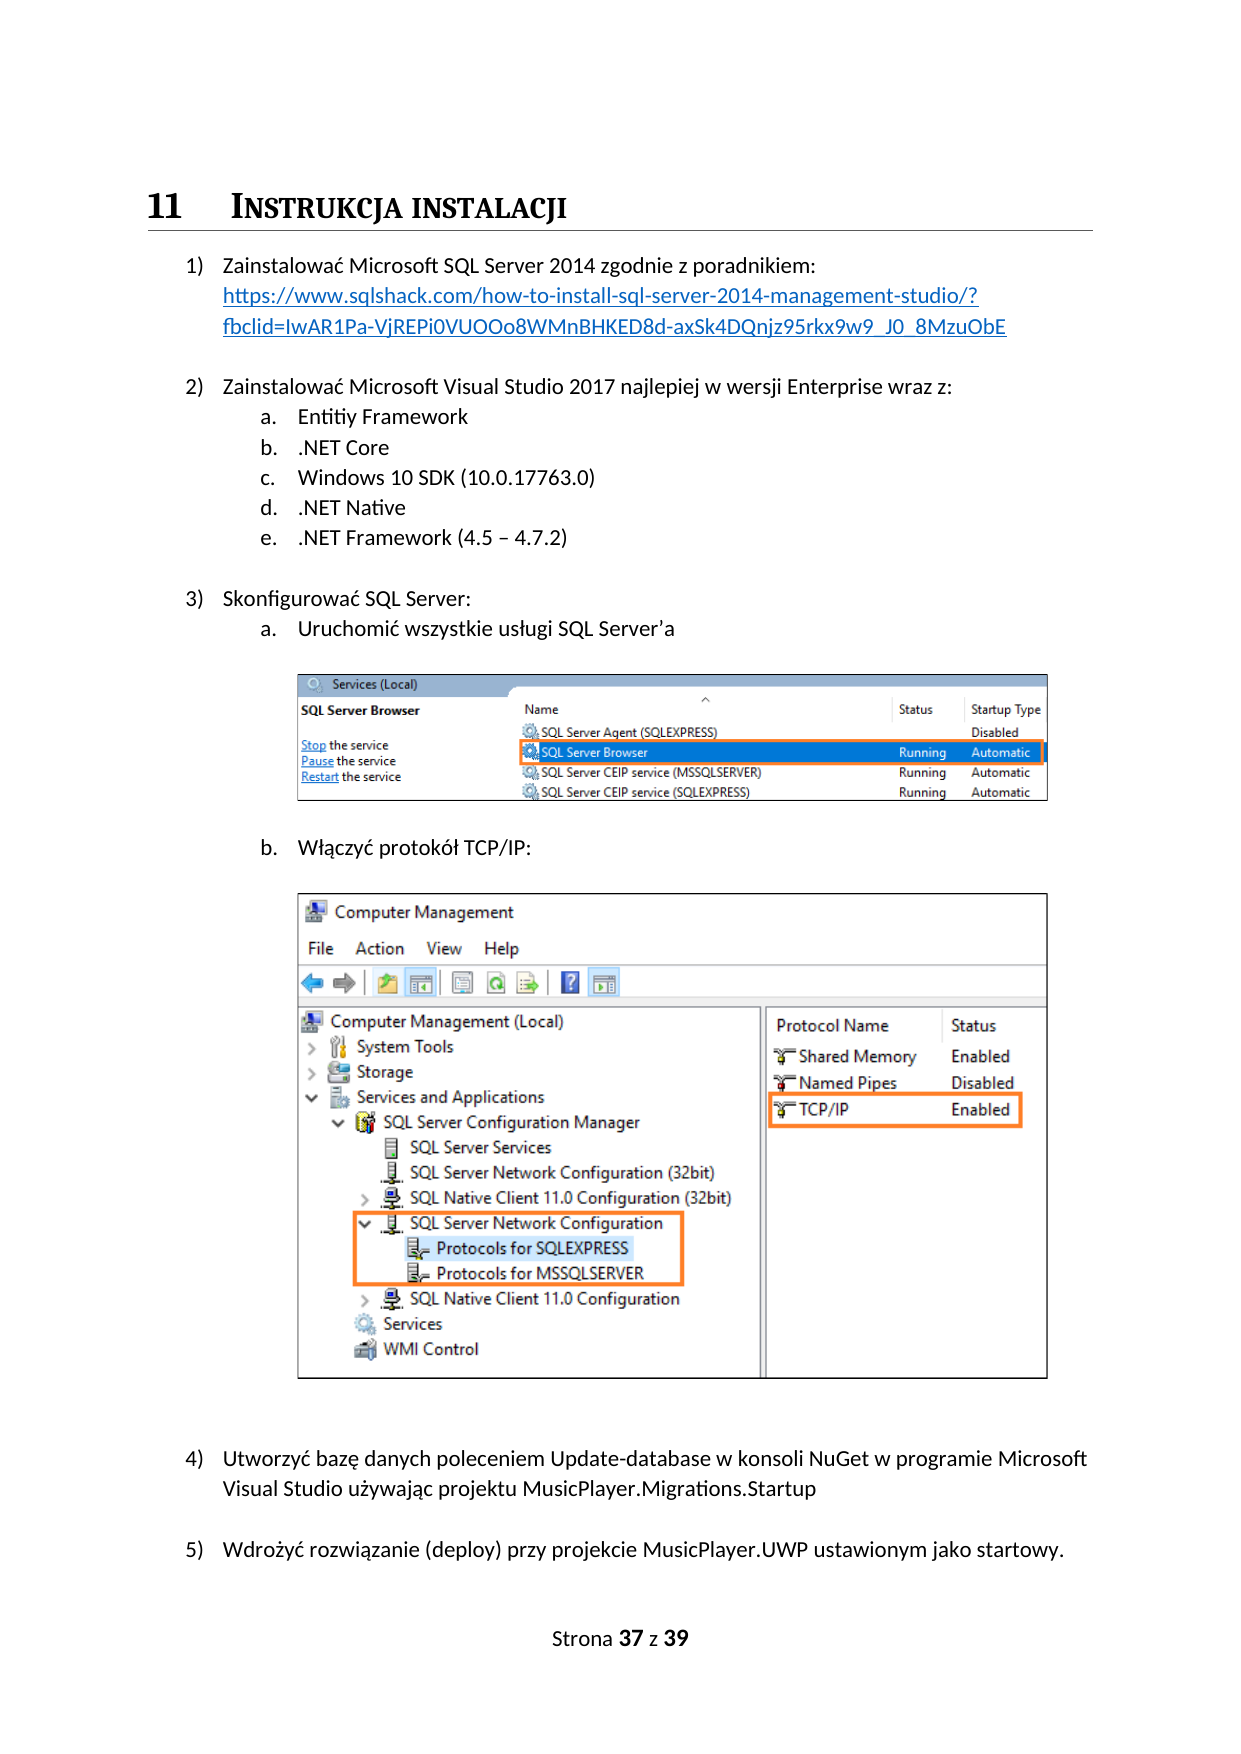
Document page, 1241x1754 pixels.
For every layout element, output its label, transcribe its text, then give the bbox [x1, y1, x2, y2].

list Włączyć protokół TCP/IP: [260, 833, 1093, 861]
list Entitiy Framework [260, 402, 1093, 431]
list Utworzyć bazę danych poleceniem Update-database w konsoli NuGet w programie Microsoft Visual Studio używając projektu MusicPlayer.Migrations.Startup [185, 1444, 1093, 1502]
list Uruchomić wszystkie usługi SQL Server’a [260, 614, 1093, 642]
list Zainstalować Microsoft Visual Studio 2017 najlepiej w wersji Enterprise wraz z: [185, 372, 1093, 400]
list .NET Core [260, 433, 1093, 461]
picture [297, 893, 1048, 1379]
list Skonfigurować SQL Server: [185, 584, 1093, 612]
list Windows 10 SDK (10.0.17763.0) [260, 463, 1093, 491]
list .NET Native [260, 493, 1093, 521]
subtitle Instrukcja instalacji [148, 185, 1093, 230]
list Zainstalować Microsoft SQL Server 2014 zgodnie z poradnikiem: https://www.sqlshack.com/how-to-install-sql-server-2014-management-studio/?fbclid=IwAR1Pa-VjREPi0VUOOo8WMnBHKED8d-axSk4DQnjz95rkx9w9_J0_8MzuObE [185, 251, 1093, 340]
list Wdrożyć rozwiązanie (deploy) przy projekcie MusicPlayer.UWP ustawionym jako startowy. [185, 1535, 1093, 1563]
picture [297, 674, 1048, 801]
list .NET Framework (4.5 – 4.7.2) [260, 523, 1093, 551]
